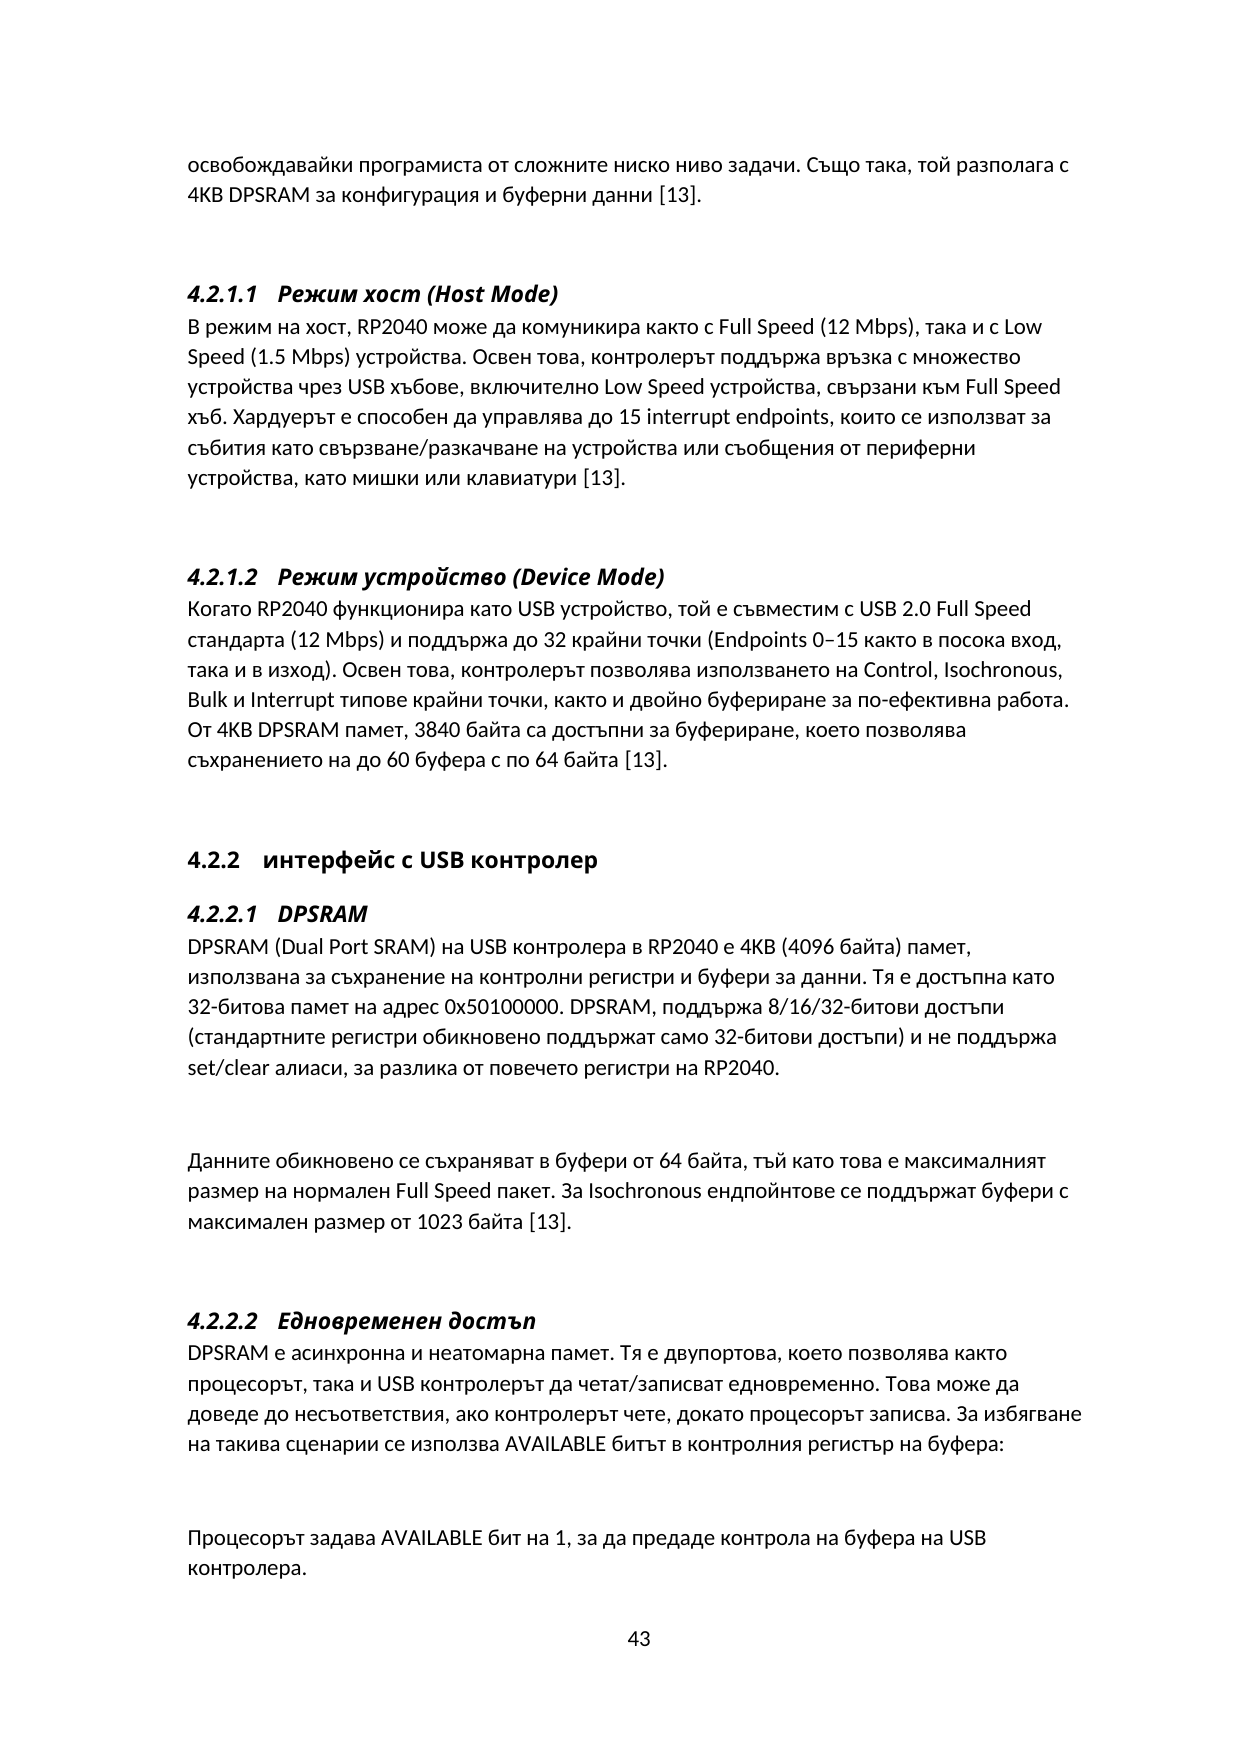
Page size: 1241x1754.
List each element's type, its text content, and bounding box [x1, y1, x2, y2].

subtitle Режим хост (Host Mode) [187, 278, 1090, 309]
text В режим на хост, RP2040 може да комуникира както с Full Speed (12 Mbps), така и с Low Speed (1.5 Mbps) устройства. Освен това, контролерът поддържа връзка с множество устройства чрез USB хъбове, включително Low Speed устройства, свързани към Full Speed хъб. Хардуерът е способен да управлява до 15 interrupt endpoints, които се използват за събития като свързване/разкачване на устройства или съобщения от периферни устройства, като мишки или клавиатури. [187, 312, 1090, 491]
subtitle Едновременен достъп [187, 1305, 1090, 1336]
text DPSRAM (Dual Port SRAM) на USB контролера в RP2040 е 4KB (4096 байта) памет, използвана за съхранение на контролни регистри и буфери за данни. Тя е достъпна като 32-битова памет на адрес 0x50100000. DPSRAM, поддържа 8/16/32-битови достъпи (стандартните регистри обикновено поддържат само 32-битови достъпи) и не поддържа set/clear алиаси, за разлика от повечето регистри на RP2040. [187, 932, 1090, 1081]
subtitle Режим устройство (Device Mode) [187, 561, 1090, 592]
subtitle DPSRAM [187, 898, 1090, 929]
text Данните обикновено се съхраняват в буфери от 64 байта, тъй като това е максималният размер на нормален Full Speed пакет. За Isochronous ендпойнтове се поддържат буфери с максимален размер от 1023 байта. [187, 1146, 1090, 1235]
text DPSRAM е асинхронна и неатомарна памет. Тя е двупортова, което позволява както процесорът, така и USB контролерът да четат/записват едновременно. Това може да доведе до несъответствия, ако контролерът чете, докато процесорът записва. За избягване на такива сценарии се използва AVAILABLE битът в контролния регистър на буфера: [187, 1338, 1090, 1457]
subtitle интерфейс с USB контролер [187, 843, 1090, 875]
text Когато RP2040 функционира като USB устройство, той е съвместим с USB 2.0 Full Speed стандарта (12 Mbps) и поддържа до 32 крайни точки (Endpoints 0–15 както в посока вход, така и в изход). Освен това, контролерът позволява използването на Control, Isochronous, Bulk и Interrupt типове крайни точки, както и двойно буфериране за по-ефективна работа. От 4KB DPSRAM памет, 3840 байта са достъпни за буфериране, което позволява съхранението на до 60 буфера с по 64 байта. [187, 594, 1090, 774]
text Процесорът задава AVAILABLE бит на 1, за да предаде контрола на буфера на USB контролера. [187, 1523, 1090, 1581]
